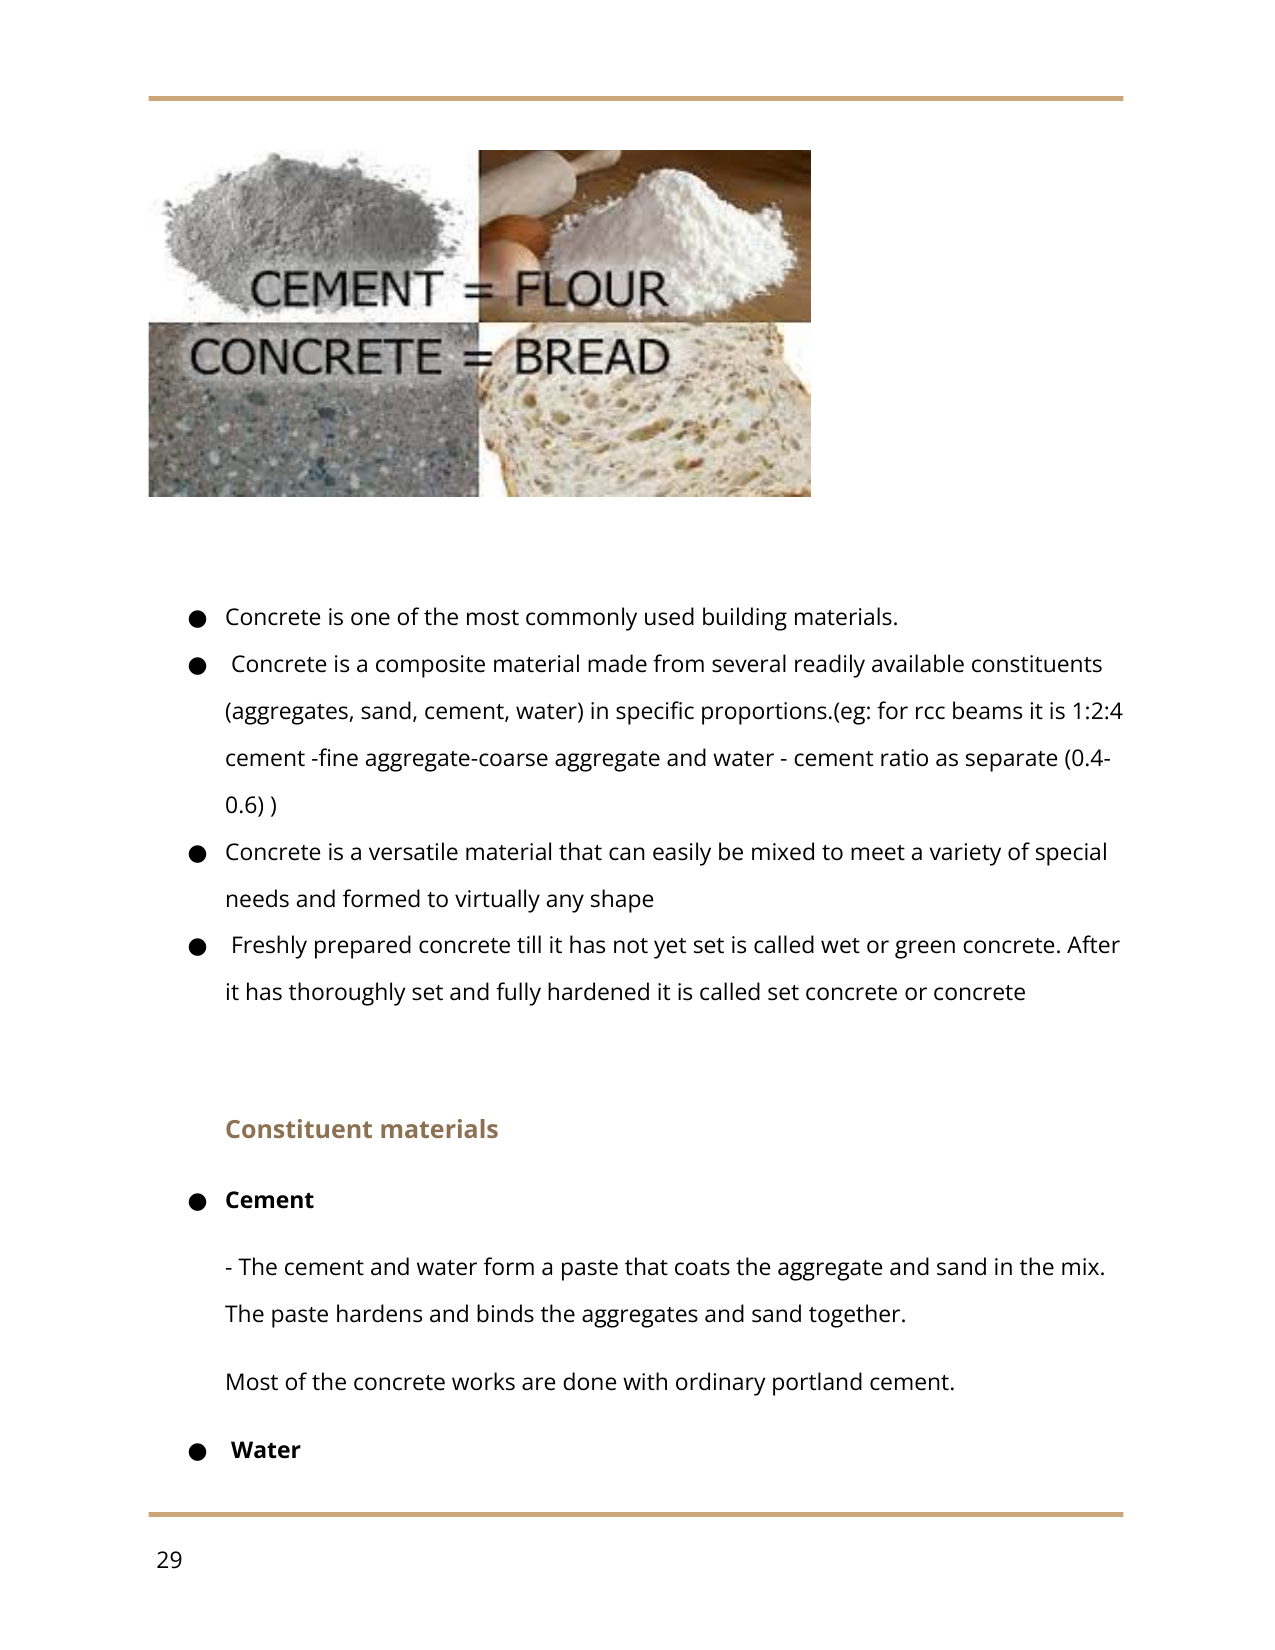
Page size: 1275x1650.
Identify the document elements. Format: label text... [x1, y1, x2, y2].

list Freshly prepared concrete till it has not yet set is called wet or green concrete. After it has thoroughly set and fully hardened it is called set concrete or concrete [187, 929, 1125, 1007]
list Concrete is one of the most commonly used building materials. [187, 601, 1125, 632]
picture [148, 1512, 1124, 1517]
text Most of the concrete works are done with ordinary portland cement. [225, 1366, 1125, 1397]
picture [148, 150, 811, 497]
subtitle Constituent materials [225, 1112, 1125, 1146]
list Cement [187, 1183, 1125, 1215]
list Water [187, 1433, 1125, 1465]
list Concrete is a composite material made from several readily available constituents (aggregates, sand, cement, water) in specific proportions.(eg: for rcc beams it is 1:2:4 cement -fine aggregate-coarse aggregate and water - cement ratio as separate (0.4-0.6) ) [187, 648, 1125, 820]
picture [148, 96, 1124, 101]
text - The cement and water form a paste that coats the aggregate and sand in the mix. The paste hardens and binds the aggregates and sand together. [225, 1251, 1125, 1329]
list Concrete is a versatile material that can easily be mixed to meet a variety of special needs and formed to virtually any shape [187, 836, 1125, 914]
